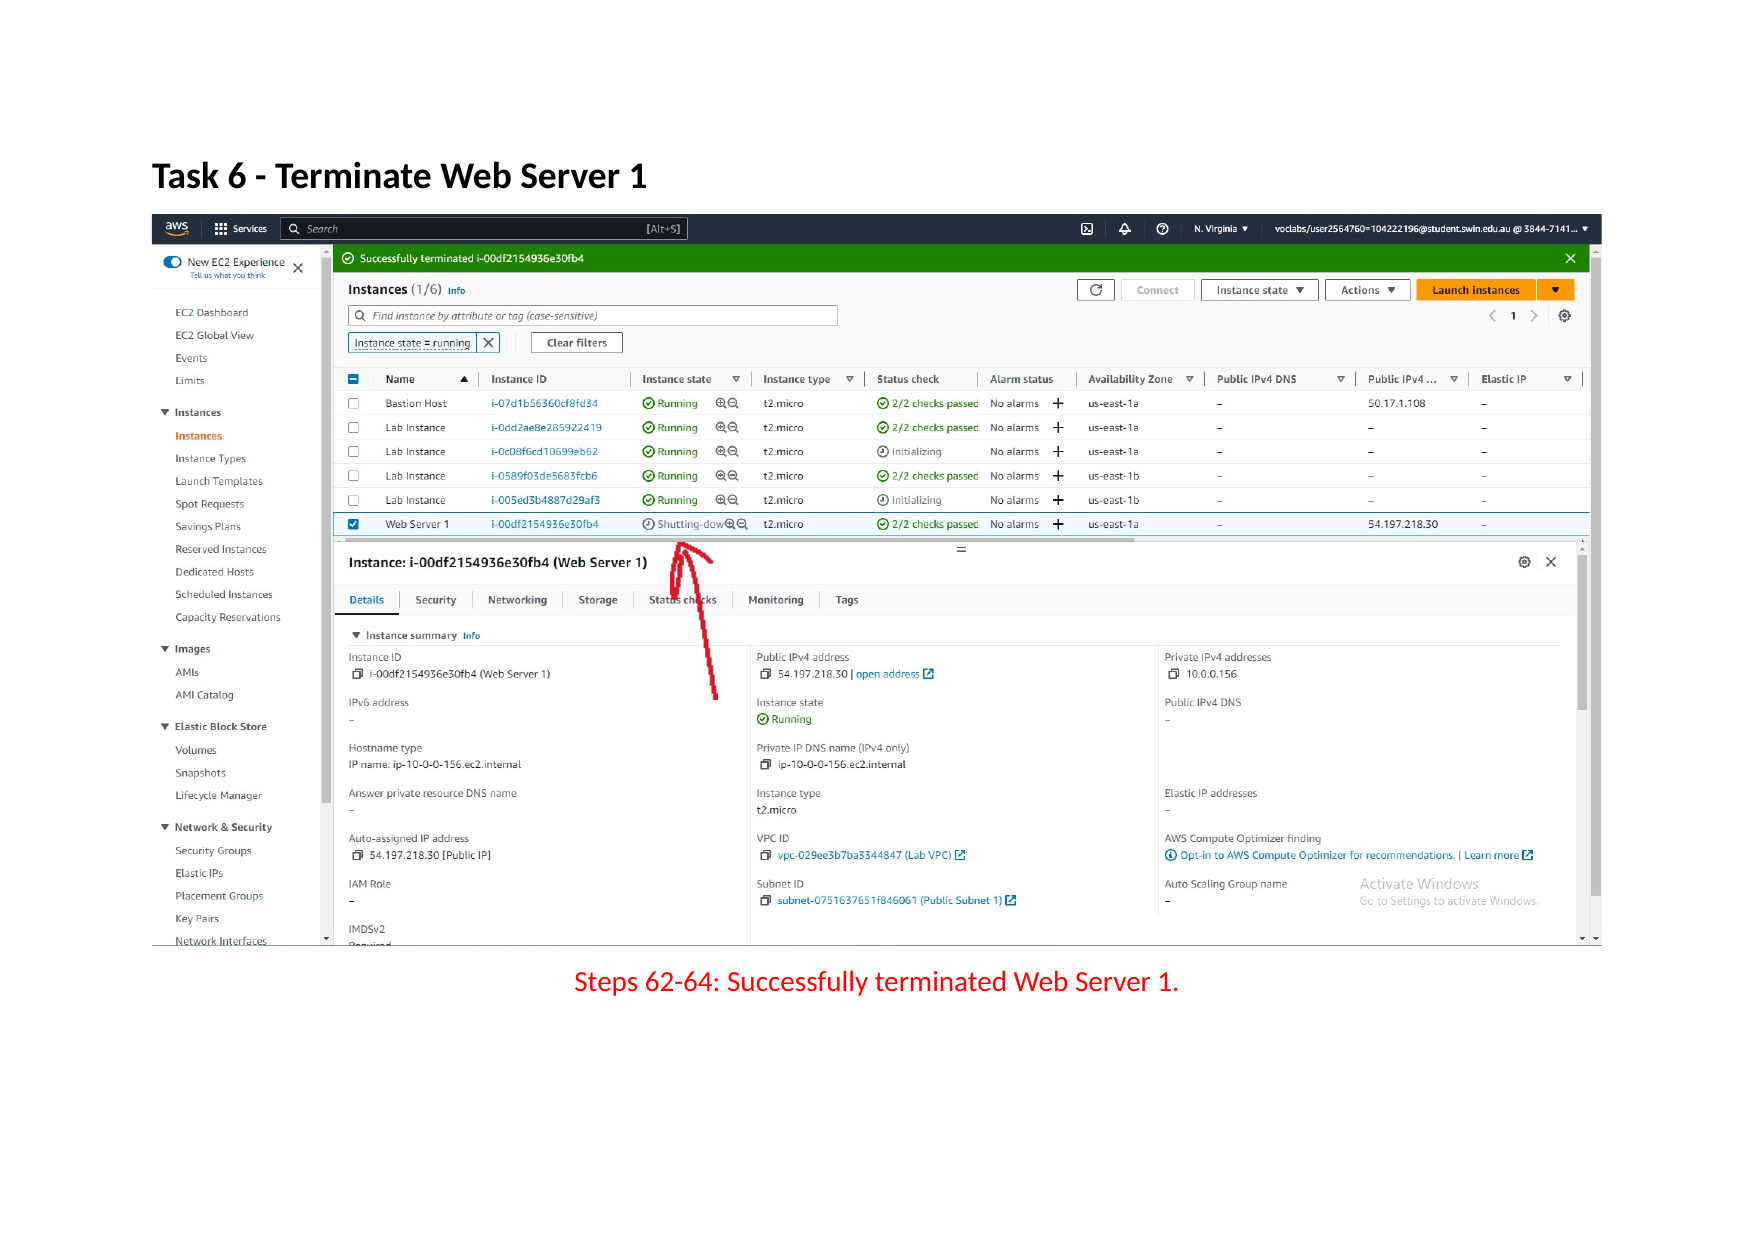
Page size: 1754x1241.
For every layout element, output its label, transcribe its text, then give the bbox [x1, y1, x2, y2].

text Task 6 - Terminate Web Server 1 [152, 152, 1602, 198]
text Steps 62-64: Successfully terminated Web Server 1. [152, 963, 1602, 998]
picture [151, 214, 1602, 946]
